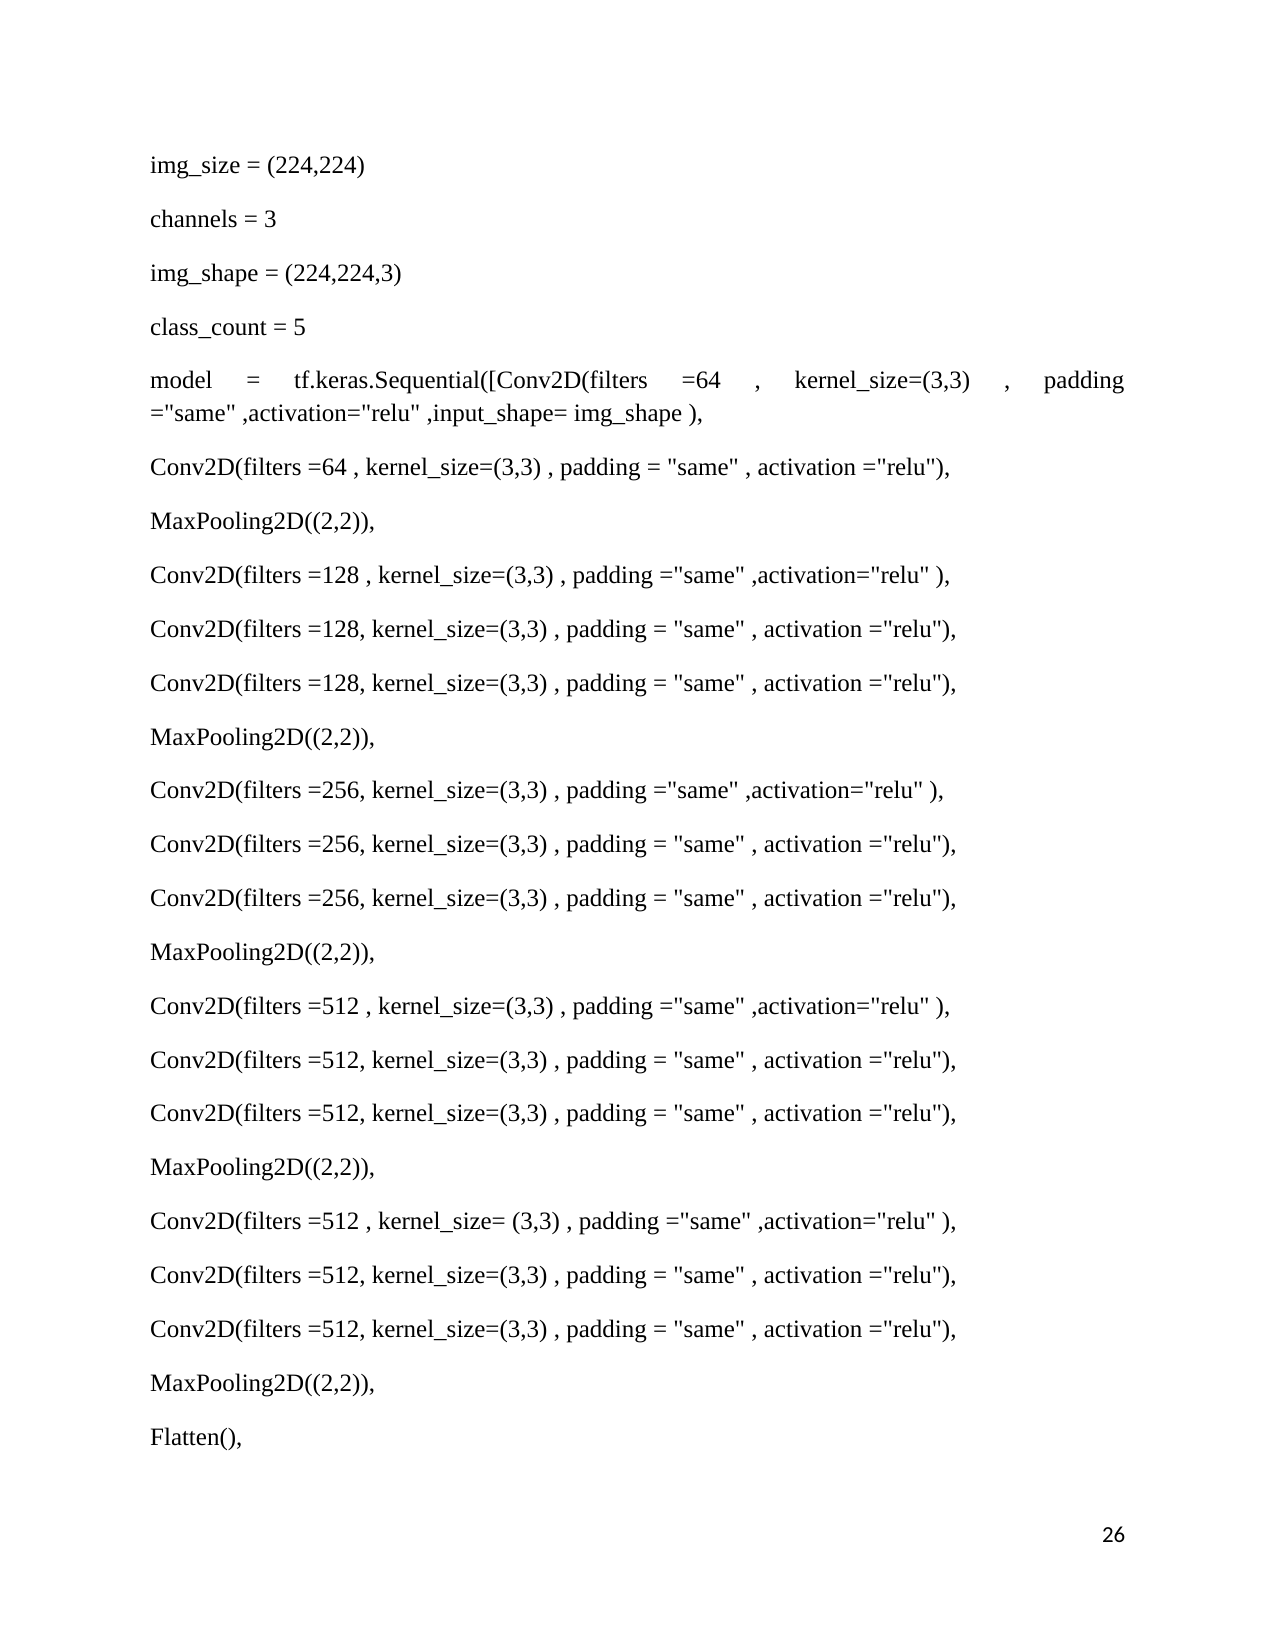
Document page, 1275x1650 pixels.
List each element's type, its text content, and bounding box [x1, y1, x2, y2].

text Conv2D(filters =64 , kernel_size=(3,3) , padding = "same" , activation ="relu"), [150, 452, 1125, 481]
text img_shape = (224,224,3) [150, 258, 1125, 286]
text Flatten(), [150, 1422, 1125, 1450]
text Conv2D(filters =512, kernel_size=(3,3) , padding = "same" , activation ="relu"), [150, 1260, 1125, 1289]
text Conv2D(filters =512 , kernel_size=(3,3) , padding ="same" ,activation="relu" ), [150, 991, 1125, 1019]
text MaxPooling2D((2,2)), [150, 1152, 1125, 1181]
text Conv2D(filters =512, kernel_size=(3,3) , padding = "same" , activation ="relu"), [150, 1098, 1125, 1127]
text Conv2D(filters =256, kernel_size=(3,3) , padding = "same" , activation ="relu"), [150, 829, 1125, 858]
text MaxPooling2D((2,2)), [150, 1368, 1125, 1397]
text Conv2D(filters =128, kernel_size=(3,3) , padding = "same" , activation ="relu"), [150, 614, 1125, 643]
text MaxPooling2D((2,2)), [150, 937, 1125, 966]
text Conv2D(filters =256, kernel_size=(3,3) , padding = "same" , activation ="relu"), [150, 883, 1125, 912]
text model = tf.keras.Sequential([Conv2D(filters =64 , kernel_size=(3,3) , padding ="same" ,activation="relu" ,input_shape= img_shape ), [150, 365, 1125, 427]
text img_size = (224,224) [150, 150, 1125, 179]
text MaxPooling2D((2,2)), [150, 722, 1125, 750]
text Conv2D(filters =512, kernel_size=(3,3) , padding = "same" , activation ="relu"), [150, 1045, 1125, 1073]
text Conv2D(filters =512 , kernel_size= (3,3) , padding ="same" ,activation="relu" ), [150, 1206, 1125, 1235]
text Conv2D(filters =256, kernel_size=(3,3) , padding ="same" ,activation="relu" ), [150, 775, 1125, 804]
text channels = 3 [150, 204, 1125, 233]
text Conv2D(filters =128, kernel_size=(3,3) , padding = "same" , activation ="relu"), [150, 668, 1125, 696]
text class_count = 5 [150, 312, 1125, 340]
text Conv2D(filters =512, kernel_size=(3,3) , padding = "same" , activation ="relu"), [150, 1314, 1125, 1343]
text Conv2D(filters =128 , kernel_size=(3,3) , padding ="same" ,activation="relu" ), [150, 560, 1125, 589]
text MaxPooling2D((2,2)), [150, 506, 1125, 535]
